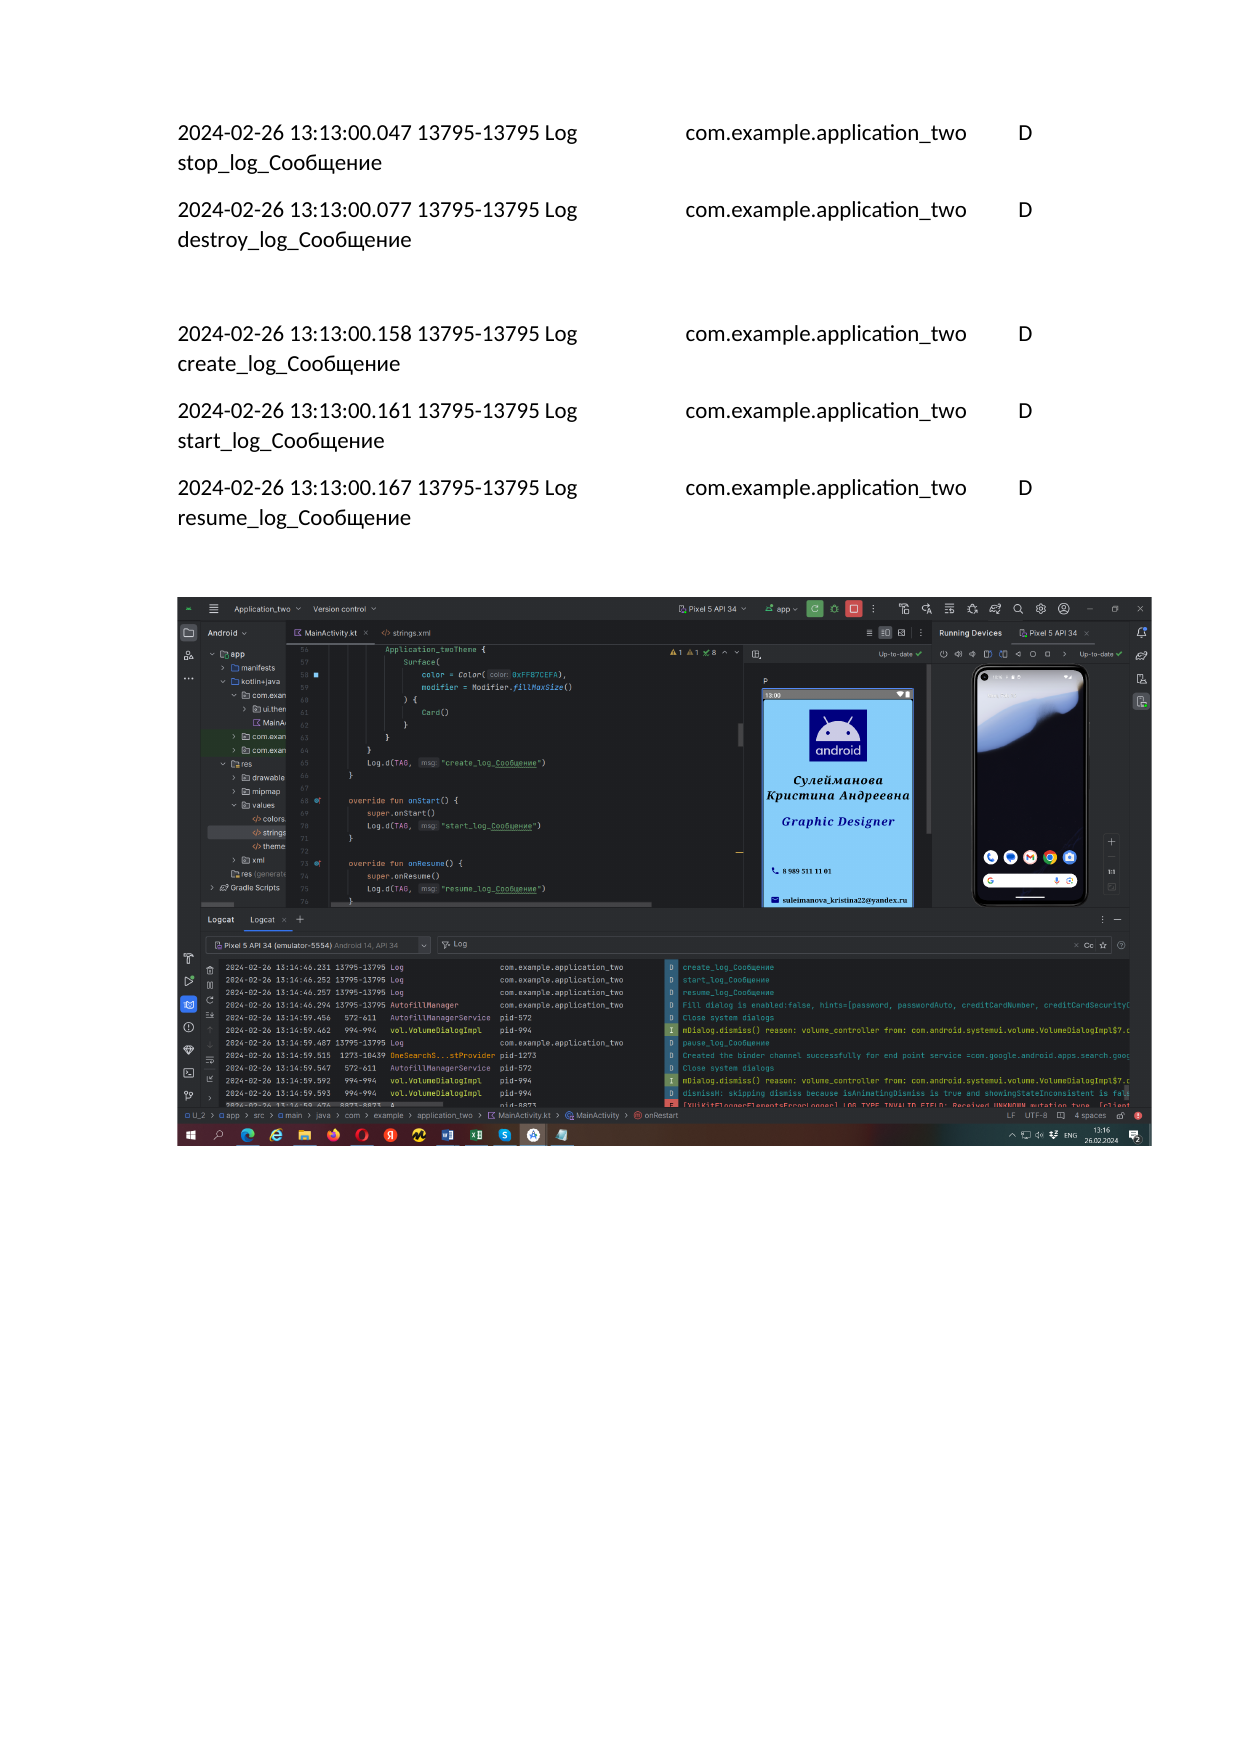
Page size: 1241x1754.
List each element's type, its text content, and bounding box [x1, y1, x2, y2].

text 2024-02-26 13:13:00.158 13795-13795 Log com.example.application_two D create_log_Сообщение [177, 319, 1152, 377]
picture [177, 597, 1152, 1146]
text 2024-02-26 13:13:00.077 13795-13795 Log com.example.application_two D destroy_log_Сообщение [177, 195, 1152, 253]
text 2024-02-26 13:13:00.047 13795-13795 Log com.example.application_two D stop_log_Сообщение [177, 118, 1152, 176]
text 2024-02-26 13:13:00.161 13795-13795 Log com.example.application_two D start_log_Сообщение [177, 396, 1152, 454]
text 2024-02-26 13:13:00.167 13795-13795 Log com.example.application_two D resume_log_Сообщение [177, 473, 1152, 532]
